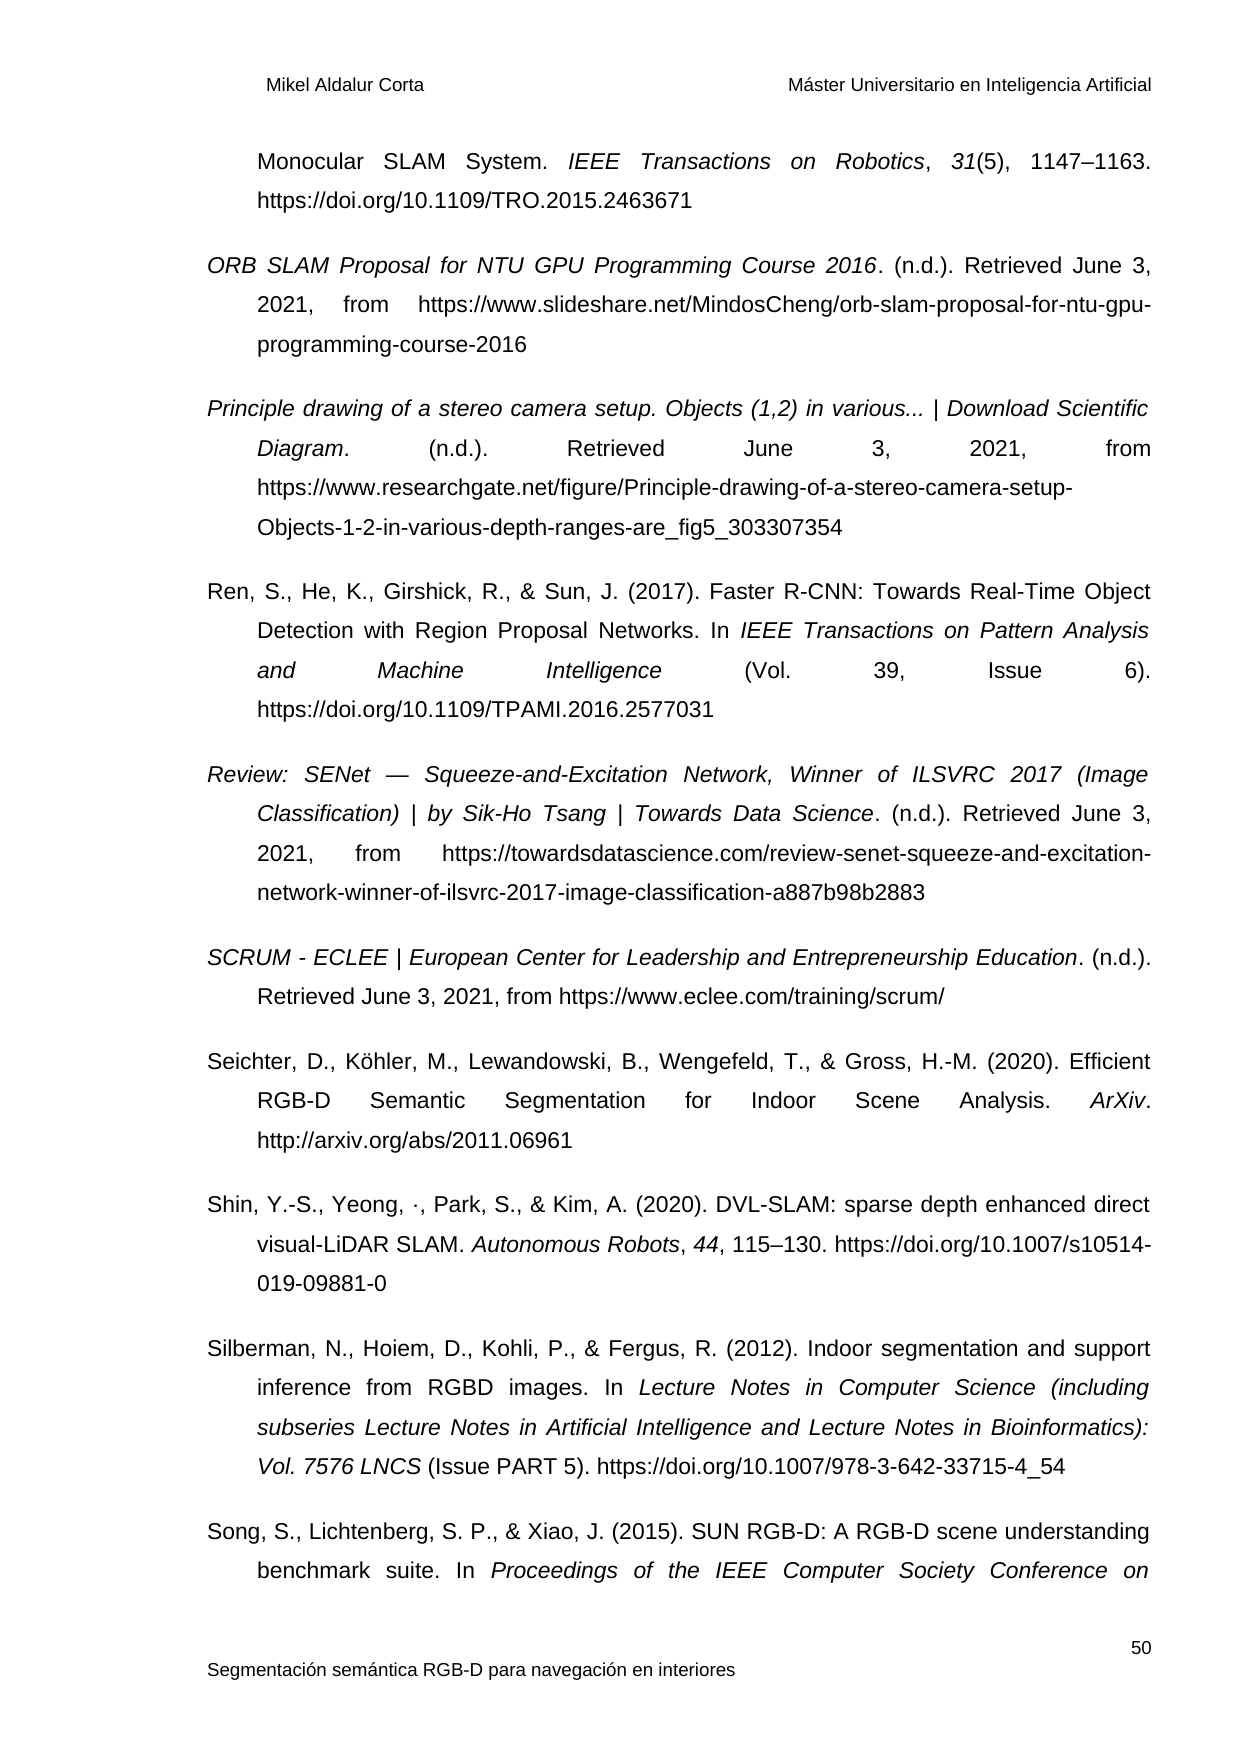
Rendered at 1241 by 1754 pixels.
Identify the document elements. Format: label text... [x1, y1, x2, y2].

text Principle drawing of a stereo camera setup. Objects (1,2) in various... | Download Scientific Diagram. (n.d.). Retrieved June 3, 2021, from https://www.researchgate.net/figure/Principle-drawing-of-a-stereo-camera-setup-Objects-1-2-in-various-depth-ranges-are_fig5_303307354 [207, 395, 1152, 540]
text SCRUM - ECLEE | European Center for Leadership and Entrepreneurship Education. (n.d.). Retrieved June 3, 2021, from https://www.eclee.com/training/scrum/ [207, 944, 1152, 1010]
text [207, 1518, 1152, 1583]
text Ren, S., He, K., Girshick, R., & Sun, J. (2017). Faster R-CNN: Towards Real-Time Object Detection with Region Proposal Networks. In IEEE Transactions on Pattern Analysis and Machine Intelligence (Vol. 39, Issue 6). https://doi.org/10.1109/TPAMI.2016.2577031 [207, 578, 1152, 723]
text Silberman, N., Hoiem, D., Kohli, P., & Fergus, R. (2012). Indoor segmentation and support inference from RGBD images. In Lecture Notes in Computer Science (including subseries Lecture Notes in Artificial Intelligence and Lecture Notes in Bioinformatics): Vol. 7576 LNCS (Issue PART 5). https://doi.org/10.1007/978-3-642-33715-4_54 [207, 1335, 1152, 1479]
text Seichter, D., Köhler, M., Lewandowski, B., Wengefeld, T., & Gross, H.-M. (2020). Efficient RGB-D Semantic Segmentation for Indoor Scene Analysis. ArXiv. http://arxiv.org/abs/2011.06961 [207, 1048, 1152, 1153]
text Shin, Y.-S., Yeong, ·, Park, S., & Kim, A. (2020). DVL-SLAM: sparse depth enhanced direct visual-LiDAR SLAM. Autonomous Robots, 44, 115–130. https://doi.org/10.1007/s10514-019-09881-0 [207, 1191, 1152, 1297]
text ORB SLAM Proposal for NTU GPU Programming Course 2016. (n.d.). Retrieved June 3, 2021, from https://www.slideshare.net/MindosCheng/orb-slam-proposal-for-ntu-gpu-programming-course-2016 [207, 252, 1152, 357]
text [207, 148, 1152, 213]
text Review: SENet — Squeeze-and-Excitation Network, Winner of ILSVRC 2017 (Image Classification) | by Sik-Ho Tsang | Towards Data Science. (n.d.). Retrieved June 3, 2021, from https://towardsdatascience.com/review-senet-squeeze-and-excitation-network-winner-of-ilsvrc-2017-image-classification-a887b98b2883 [207, 761, 1152, 906]
